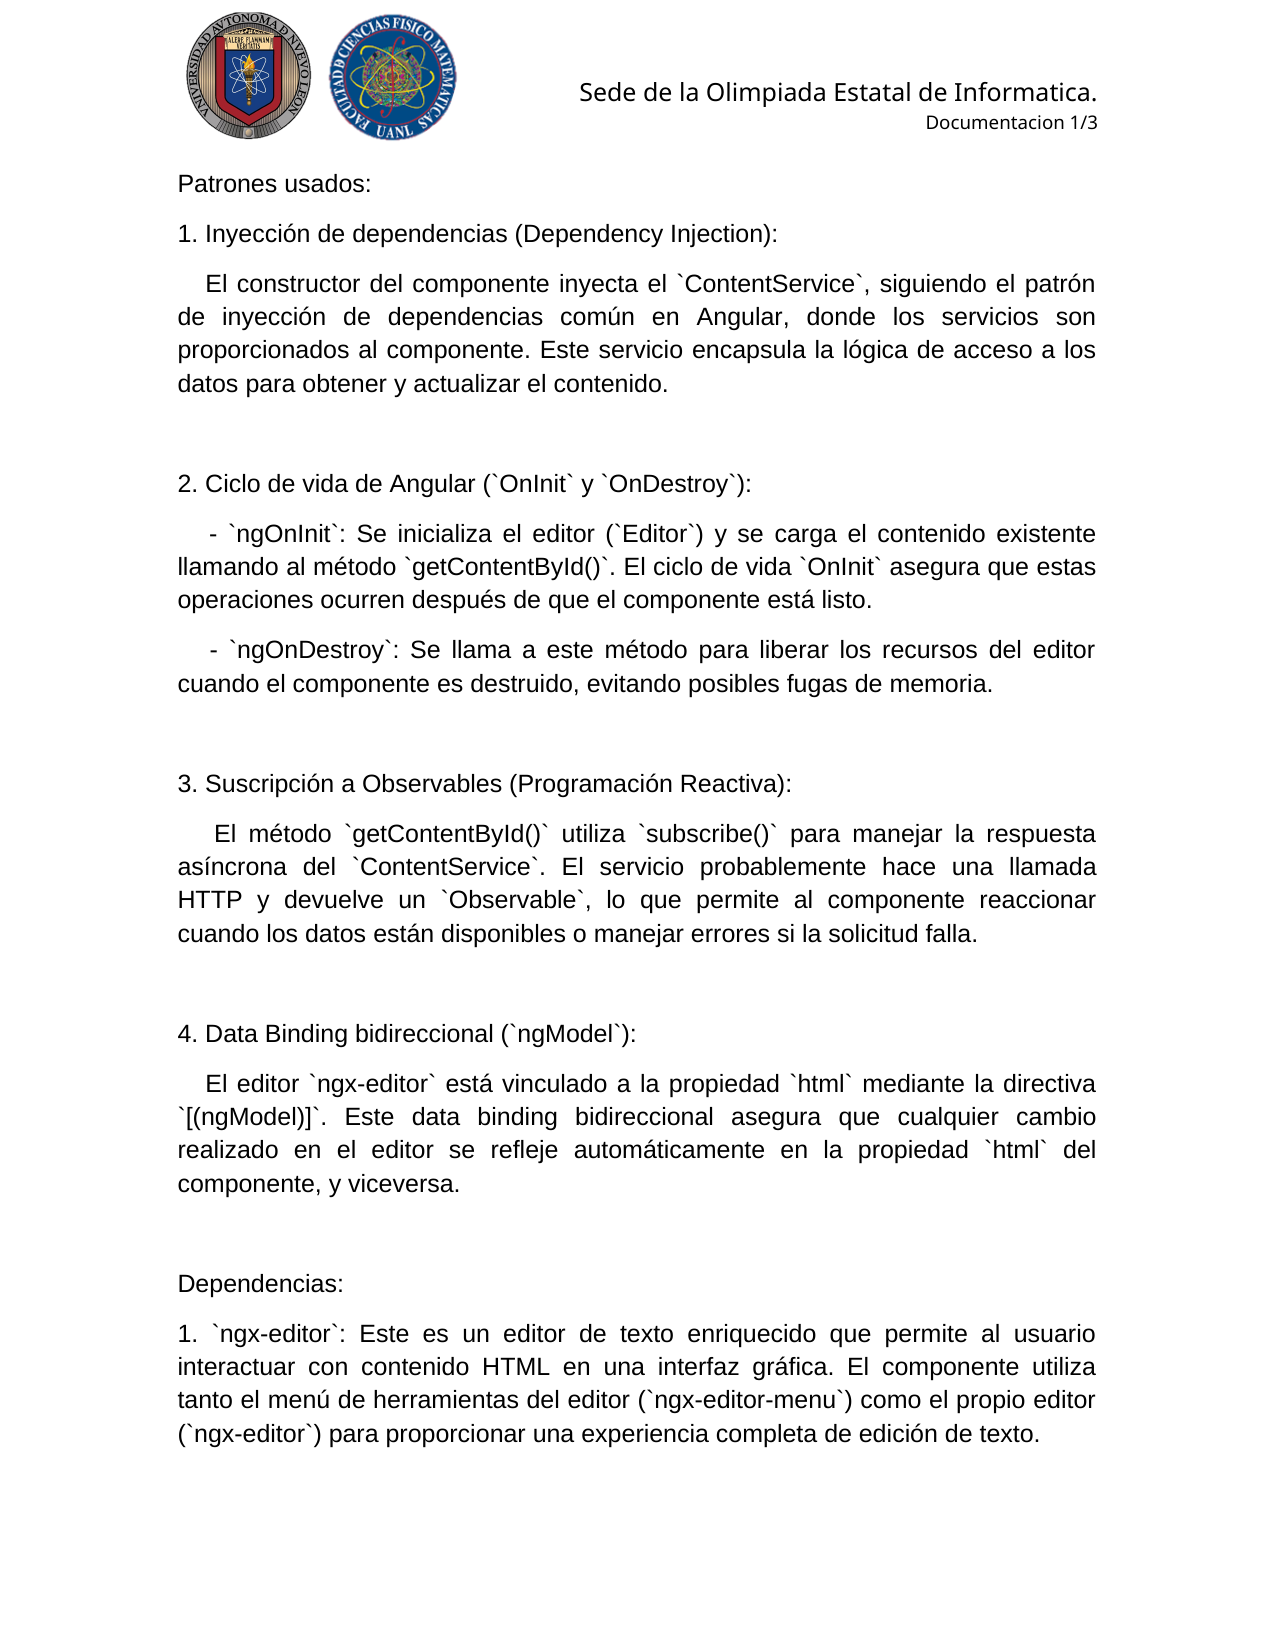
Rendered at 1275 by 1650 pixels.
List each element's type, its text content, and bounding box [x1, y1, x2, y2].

text - `ngOnDestroy`: Se llama a este método para liberar los recursos del editor cuando el componente es destruido, evitando posibles fugas de memoria. [177, 635, 1098, 697]
text El método `getContentById()` utiliza `subscribe()` para manejar la respuesta asíncrona del `ContentService`. El servicio probablemente hace una llamada HTTP y devuelve un `Observable`, lo que permite al componente reaccionar cuando los datos están disponibles o manejar errores si la solicitud falla. [177, 819, 1098, 947]
text Patrones usados: [177, 169, 1098, 197]
text Dependencias: [177, 1269, 1098, 1297]
text - `ngOnInit`: Se inicializa el editor (`Editor`) y se carga el contenido existente llamando al método `getContentById()`. El ciclo de vida `OnInit` asegura que estas operaciones ocurren después de que el componente está listo. [177, 519, 1098, 614]
text 2. Ciclo de vida de Angular (`OnInit` y `OnDestroy`): [177, 469, 1098, 497]
text 4. Data Binding bidireccional (`ngModel`): [177, 1019, 1098, 1047]
picture [179, 6, 315, 143]
text 1. Inyección de dependencias (Dependency Injection): [177, 219, 1098, 247]
text El editor `ngx-editor` está vinculado a la propiedad `html` mediante la directiva `[(ngModel)]`. Este data binding bidireccional asegura que cualquier cambio realizado en el editor se refleje automáticamente en la propiedad `html` del componente, y viceversa. [177, 1069, 1098, 1197]
text 1. `ngx-editor`: Este es un editor de texto enriquecido que permite al usuario interactuar con contenido HTML en una interfaz gráfica. El componente utiliza tanto el menú de herramientas del editor (`ngx-editor-menu`) como el propio editor (`ngx-editor`) para proporcionar una experiencia completa de edición de texto. [177, 1319, 1098, 1447]
text 3. Suscripción a Observables (Programación Reactiva): [177, 769, 1098, 797]
picture [356, 12, 412, 101]
text El constructor del componente inyecta el `ContentService`, siguiendo el patrón de inyección de dependencias común en Angular, donde los servicios son proporcionados al componente. Este servicio encapsula la lógica de acceso a los datos para obtener y actualizar el contenido. [177, 269, 1098, 397]
